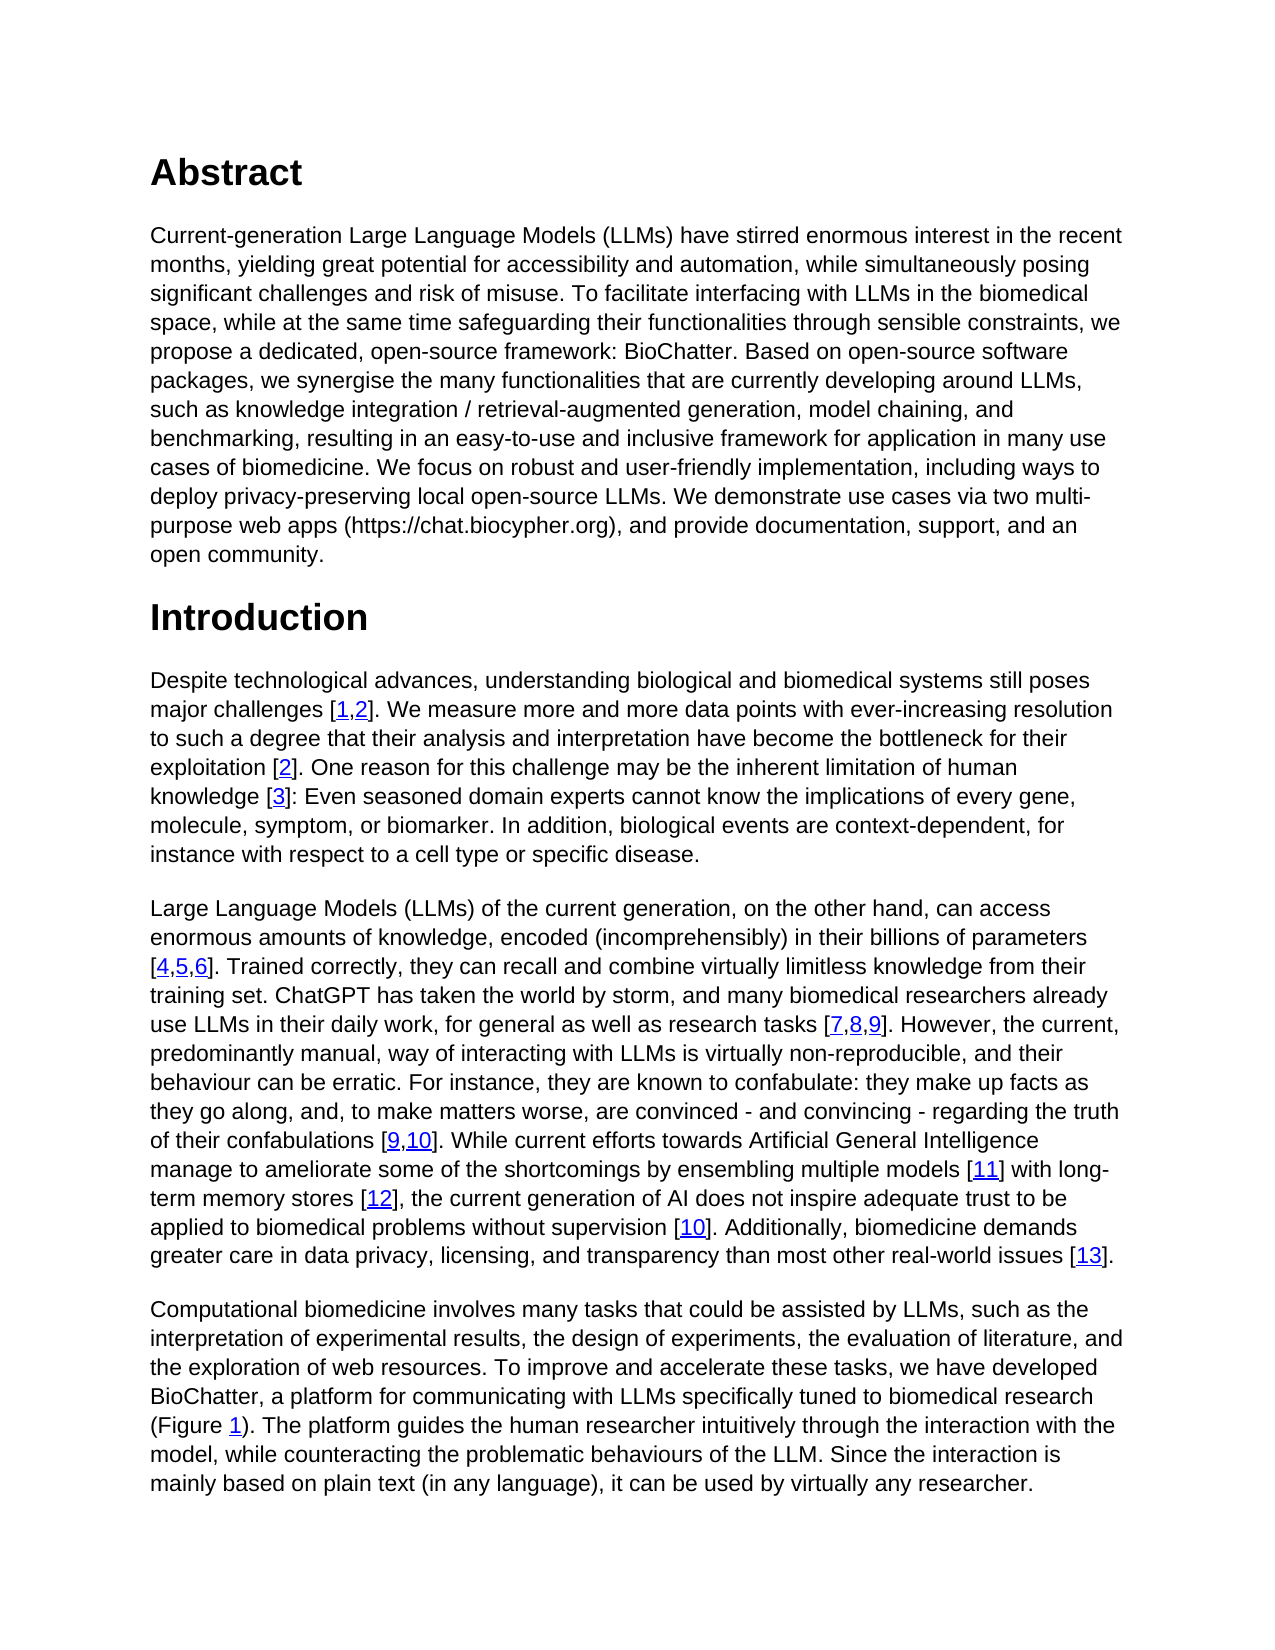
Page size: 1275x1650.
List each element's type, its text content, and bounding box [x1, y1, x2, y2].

text Current-generation Large Language Models (LLMs) have stirred enormous interest in the recent months, yielding great potential for accessibility and automation, while simultaneously posing significant challenges and risk of misuse. To facilitate interfacing with LLMs in the biomedical space, while at the same time safeguarding their functionalities through sensible constraints, we propose a dedicated, open-source framework: BioChatter. Based on open-source software packages, we synergise the many functionalities that are currently developing around LLMs, such as knowledge integration / retrieval-augmented generation, model chaining, and benchmarking, resulting in an easy-to-use and inclusive framework for application in many use cases of biomedicine. We focus on robust and user-friendly implementation, including ways to deploy privacy-preserving local open-source LLMs. We demonstrate use cases via two multi-purpose web apps (https://chat.biocypher.org), and provide documentation, support, and an open community. [150, 222, 1125, 567]
subtitle Abstract [150, 150, 1125, 193]
text Computational biomedicine involves many tasks that could be assisted by LLMs, such as the interpretation of experimental results, the design of experiments, the evaluation of literature, and the exploration of web resources. To improve and accelerate these tasks, we have developed BioChatter, a platform for communicating with LLMs specifically tuned to biomedical research (Figure 1). The platform guides the human researcher intuitively through the interaction with the model, while counteracting the problematic behaviours of the LLM. Since the interaction is mainly based on plain text (in any language), it can be used by virtually any researcher. [150, 1296, 1125, 1497]
text Large Language Models (LLMs) of the current generation, on the other hand, can access enormous amounts of knowledge, encoded (incomprehensibly) in their billions of parameters [4,5,6]. Trained correctly, they can recall and combine virtually limitless knowledge from their training set. ChatGPT has taken the world by storm, and many biomedical researchers already use LLMs in their daily work, for general as well as research tasks [7,8,9]. However, the current, predominantly manual, way of interacting with LLMs is virtually non-reproducible, and their behaviour can be erratic. For instance, they are known to confabulate: they make up facts as they go along, and, to make matters worse, are convinced - and convincing - regarding the truth of their confabulations [9,10]. While current efforts towards Artificial General Intelligence manage to ameliorate some of the shortcomings by ensembling multiple models [11] with long-term memory stores [12], the current generation of AI does not inspire adequate trust to be applied to biomedical problems without supervision [10]. Additionally, biomedicine demands greater care in data privacy, licensing, and transparency than most other real-world issues [13]. [150, 895, 1125, 1269]
subtitle Introduction [150, 595, 1125, 638]
text Despite technological advances, understanding biological and biomedical systems still poses major challenges [1,2]. We measure more and more data points with ever-increasing resolution to such a degree that their analysis and interpretation have become the bottleneck for their exploitation [2]. One reason for this challenge may be the inherent limitation of human knowledge [3]: Even seasoned domain experts cannot know the implications of every gene, molecule, symptom, or biomarker. In addition, biological events are context-dependent, for instance with respect to a cell type or specific disease. [150, 667, 1125, 867]
